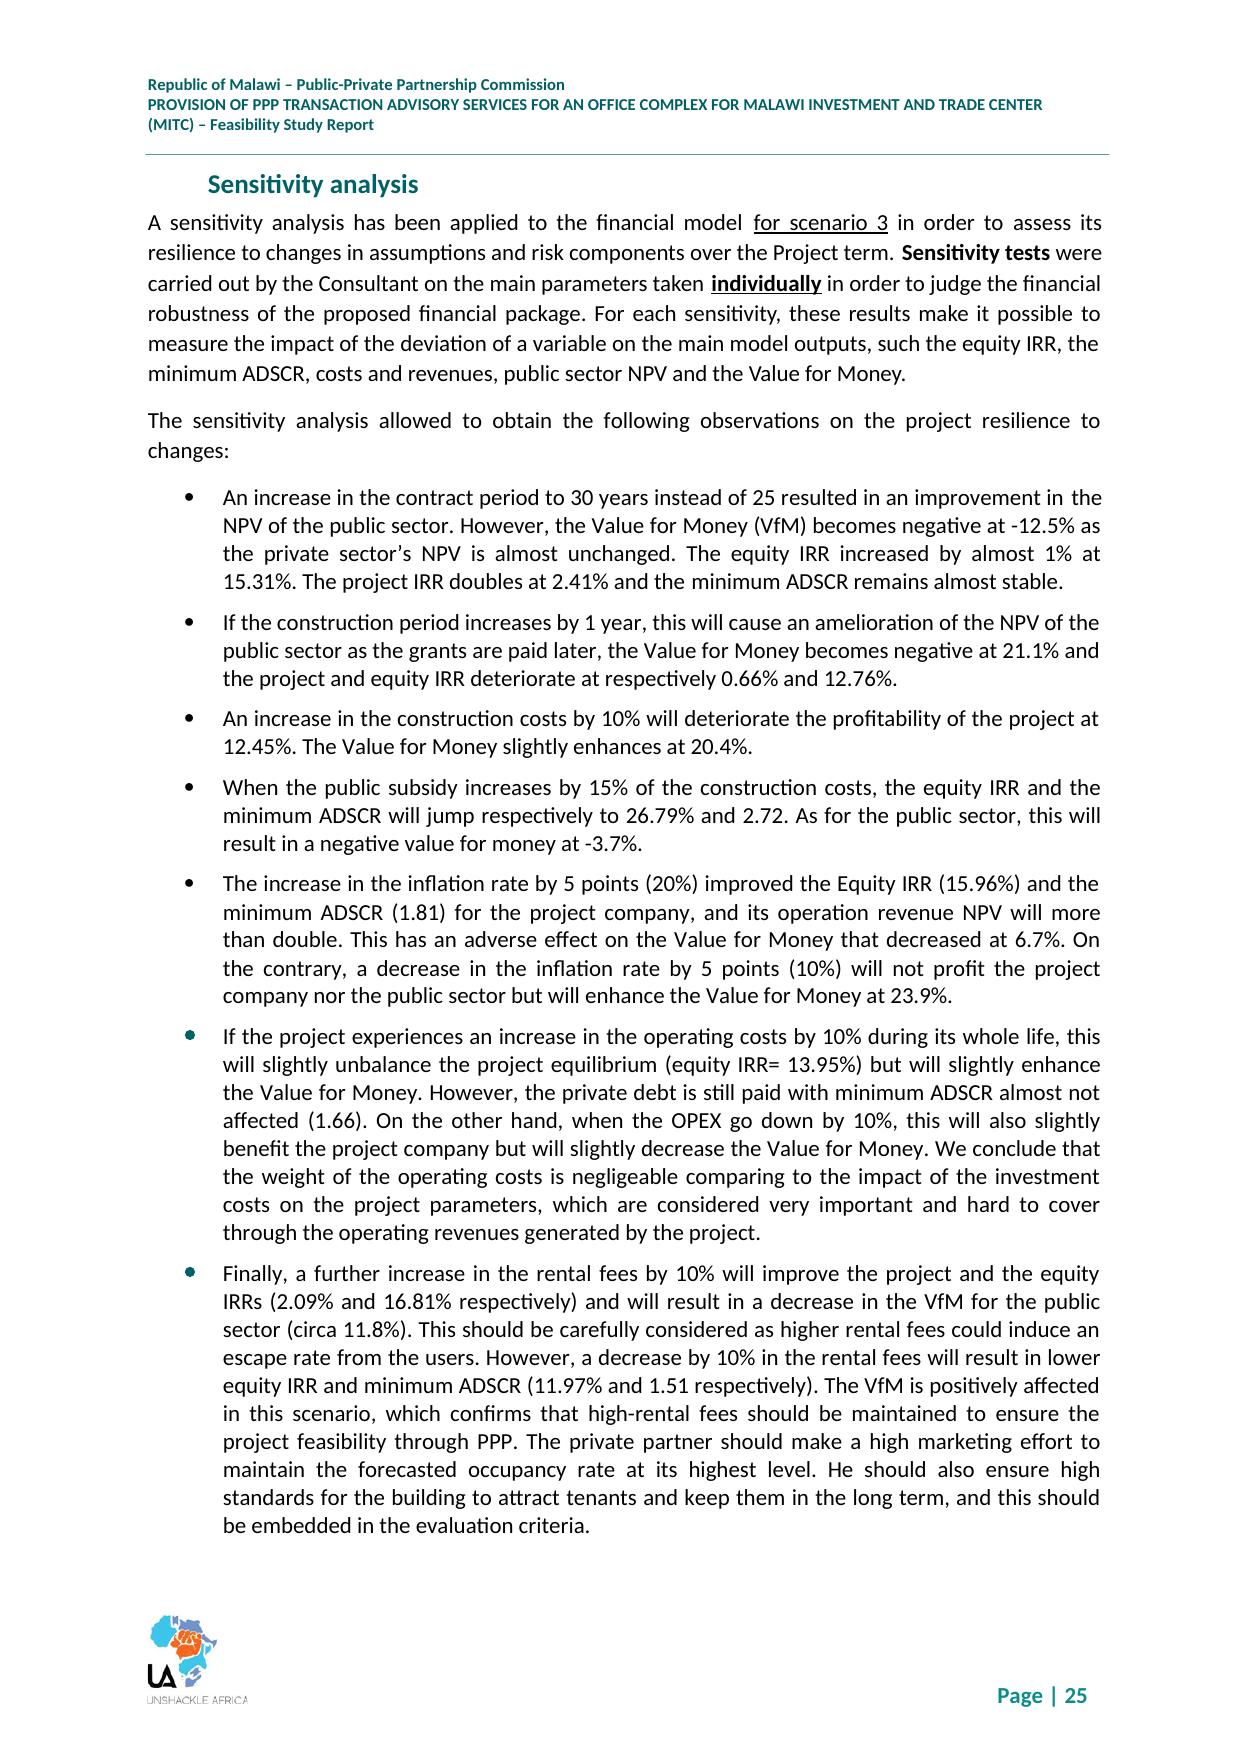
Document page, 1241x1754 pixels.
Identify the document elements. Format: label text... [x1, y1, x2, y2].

text A sensitivity analysis has been applied to the financial model for scenario 3 in order to assess its resilience to changes in assumptions and risk components over the Project term. Sensitivity tests were carried out by the Consultant on the main parameters taken individually in order to judge the financial robustness of the proposed financial package. For each sensitivity, these results make it possible to measure the impact of the deviation of a variable on the main model outputs, such the equity IRR, the minimum ADSCR, costs and revenues, public sector NPV and the Value for Money. [148, 208, 1102, 387]
subtitle Sensitivity analysis [208, 167, 1102, 200]
text The sensitivity analysis allowed to obtain the following observations on the project resilience to changes: [148, 406, 1102, 464]
text If the project experiences an increase in the operating costs by 10% during its whole life, this will slightly unbalance the project equilibrium (equity IRR= 13.95%) but will slightly enhance the Value for Money. However, the private debt is still paid with minimum ADSCR almost not affected (1.66). On the other hand, when the OPEX go down by 10%, this will also slightly benefit the project company but will slightly decrease the Value for Money. We conclude that the weight of the operating costs is negligeable comparing to the impact of the investment costs on the project parameters, which are considered very important and hard to cover through the operating revenues generated by the project. [185, 1022, 1102, 1247]
text When the public subsidy increases by 15% of the construction costs, the equity IRR and the minimum ADSCR will jump respectively to 26.79% and 2.72. As for the public sector, this will result in a negative value for money at -3.7%. [185, 773, 1102, 857]
text An increase in the construction costs by 10% will deteriorate the profitability of the project at 12.45%. The Value for Money slightly enhances at 20.4%. [185, 704, 1102, 761]
text Finally, a further increase in the rental fees by 10% will improve the project and the equity IRRs (2.09% and 16.81% respectively) and will result in a decrease in the VfM for the public sector (circa 11.8%). This should be carefully considered as higher rental fees could induce an escape rate from the users. However, a decrease by 10% in the rental fees will result in lower equity IRR and minimum ADSCR (11.97% and 1.51 respectively). The VfM is positively affected in this scenario, which confirms that high-rental fees should be maintained to ensure the project feasibility through PPP. The private partner should make a high marketing effort to maintain the forecasted occupancy rate at its highest level. He should also ensure high standards for the building to attract tenants and keep them in the long term, and this should be embedded in the evaluation criteria. [185, 1259, 1102, 1539]
picture [147, 1612, 248, 1704]
text If the construction period increases by 1 year, this will cause an amelioration of the NPV of the public sector as the grants are paid later, the Value for Money becomes negative at 21.1% and the project and equity IRR deteriorate at respectively 0.66% and 12.76%. [185, 608, 1102, 692]
text An increase in the contract period to 30 years instead of 25 resulted in an improvement in the NPV of the public sector. However, the Value for Money (VfM) becomes negative at -12.5% as the private sector’s NPV is almost unchanged. The equity IRR increased by almost 1% at 15.31%. The project IRR doubles at 2.41% and the minimum ADSCR remains almost stable. [185, 483, 1102, 595]
text The increase in the inflation rate by 5 points (20%) improved the Equity IRR (15.96%) and the minimum ADSCR (1.81) for the project company, and its operation revenue NPV will more than double. This has an adverse effect on the Value for Money that decreased at 6.7%. On the contrary, a decrease in the inflation rate by 5 points (10%) will not profit the project company nor the public sector but will enhance the Value for Money at 23.9%. [185, 869, 1102, 1010]
